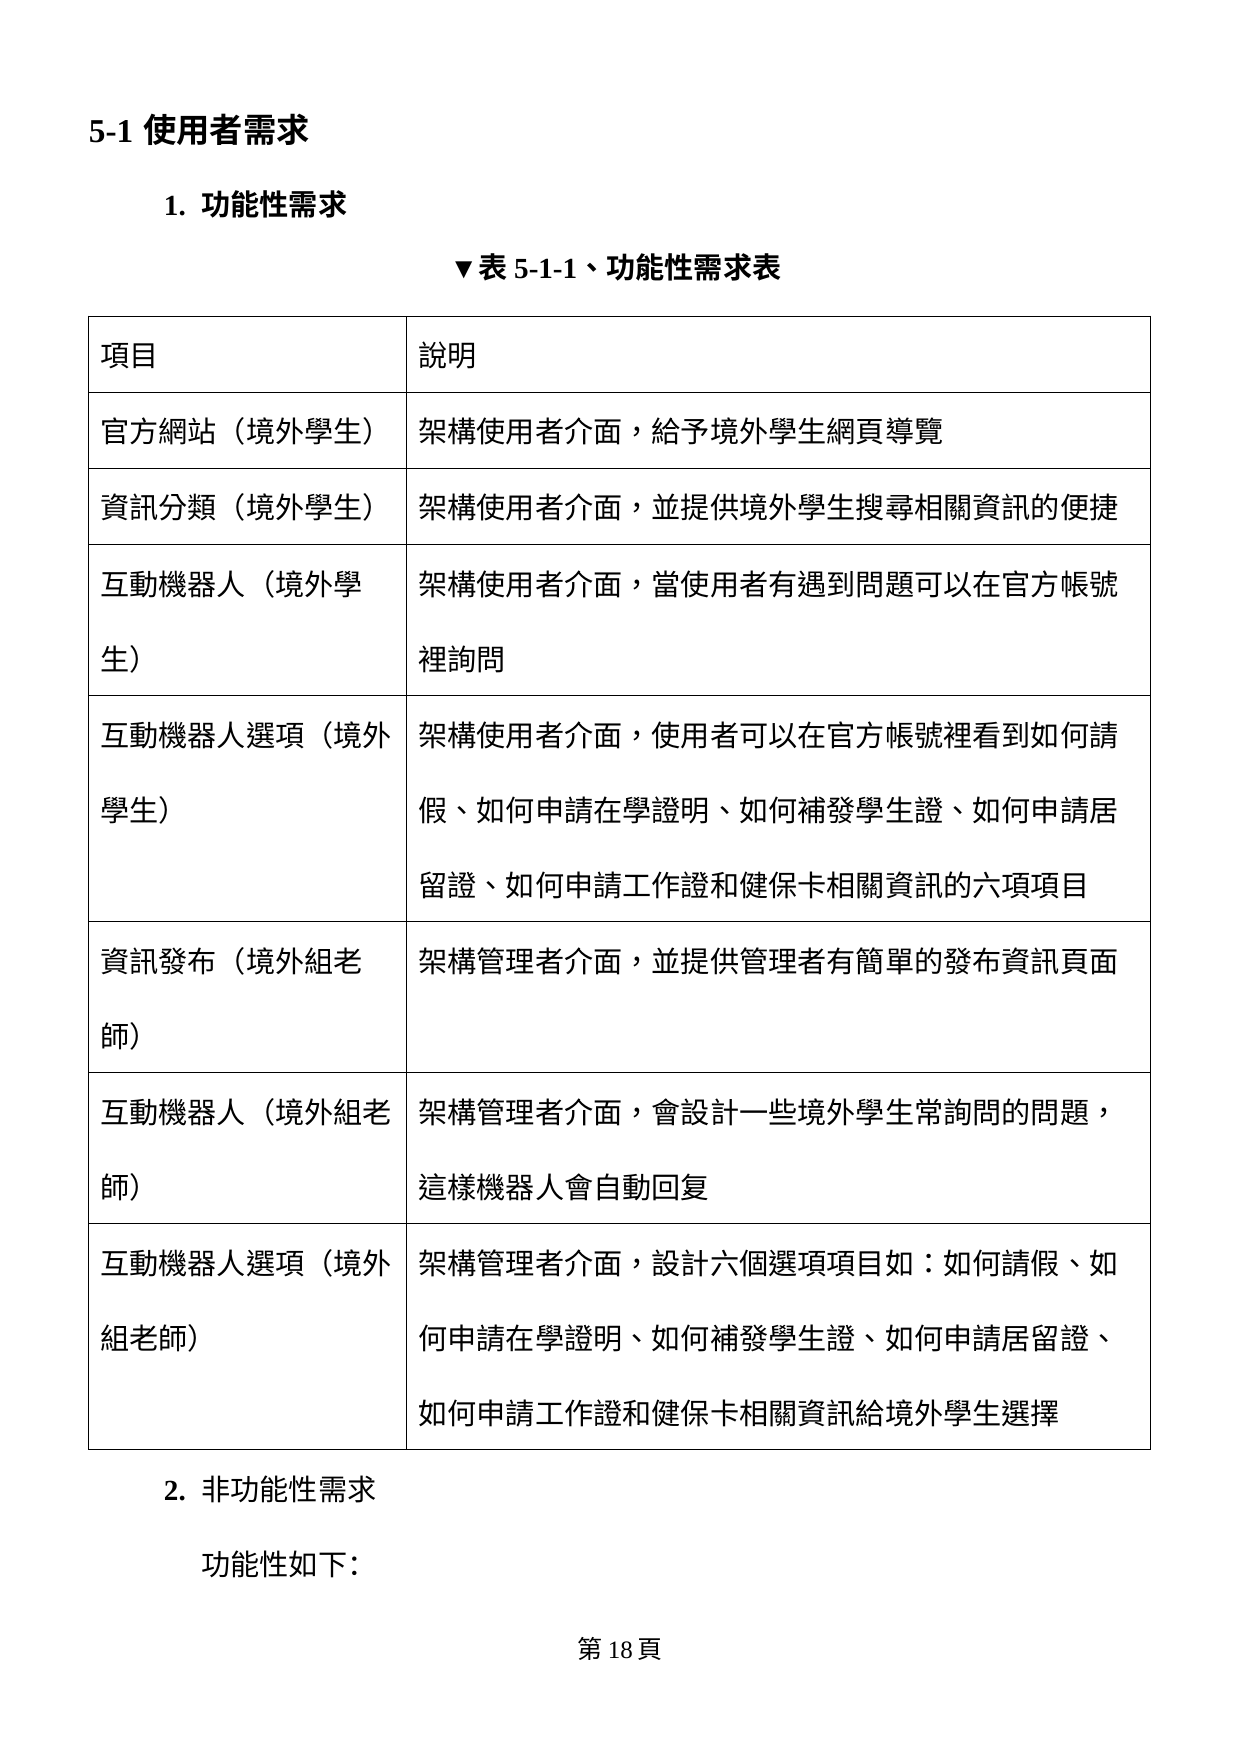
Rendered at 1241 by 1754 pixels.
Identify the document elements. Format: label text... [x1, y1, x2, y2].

table_cell 架構使用者介面，當使用者有遇到問題可以在官方帳號裡詢問 [407, 545, 1150, 695]
table_header 說明 [407, 317, 1150, 392]
table_cell 官方網站（境外學生） [89, 393, 406, 468]
table_cell 架構使用者介面，並提供境外學生搜尋相關資訊的便捷 [407, 469, 1150, 544]
text 5-1 使用者需求 [89, 91, 1152, 166]
list 功能性需求 [164, 166, 1152, 241]
table_cell 架構管理者介面，並提供管理者有簡單的發布資訊頁面 [407, 922, 1150, 1072]
table_cell 架構管理者介面，會設計一些境外學生常詢問的問題，這樣機器人會自動回复 [407, 1073, 1150, 1223]
list 功能性如下： [201, 1525, 1152, 1600]
table_cell 互動機器人（境外學生） [89, 545, 406, 695]
table_cell 資訊分類（境外學生） [89, 469, 406, 544]
table_cell 架構使用者介面，使用者可以在官方帳號裡看到如何請假、如何申請在學證明、如何補發學生證、如何申請居留證、如何申請工作證和健保卡相關資訊的六項項目 [407, 696, 1150, 921]
table_cell 互動機器人（境外組老師） [89, 1073, 406, 1223]
table_cell 資訊發布（境外組老師） [89, 922, 406, 1072]
list 非功能性需求 [164, 1450, 1152, 1525]
table_cell 互動機器人選項（境外組老師） [89, 1224, 406, 1449]
table_cell 互動機器人選項（境外學生） [89, 696, 406, 921]
table_header 項目 [89, 317, 406, 392]
table_cell 架構管理者介面，設計六個選項項目如：如何請假、如何申請在學證明、如何補發學生證、如何申請居留證、如何申請工作證和健保卡相關資訊給境外學生選擇 [407, 1224, 1150, 1449]
table_cell 架構使用者介面，給予境外學生網頁導覽 [407, 393, 1150, 468]
